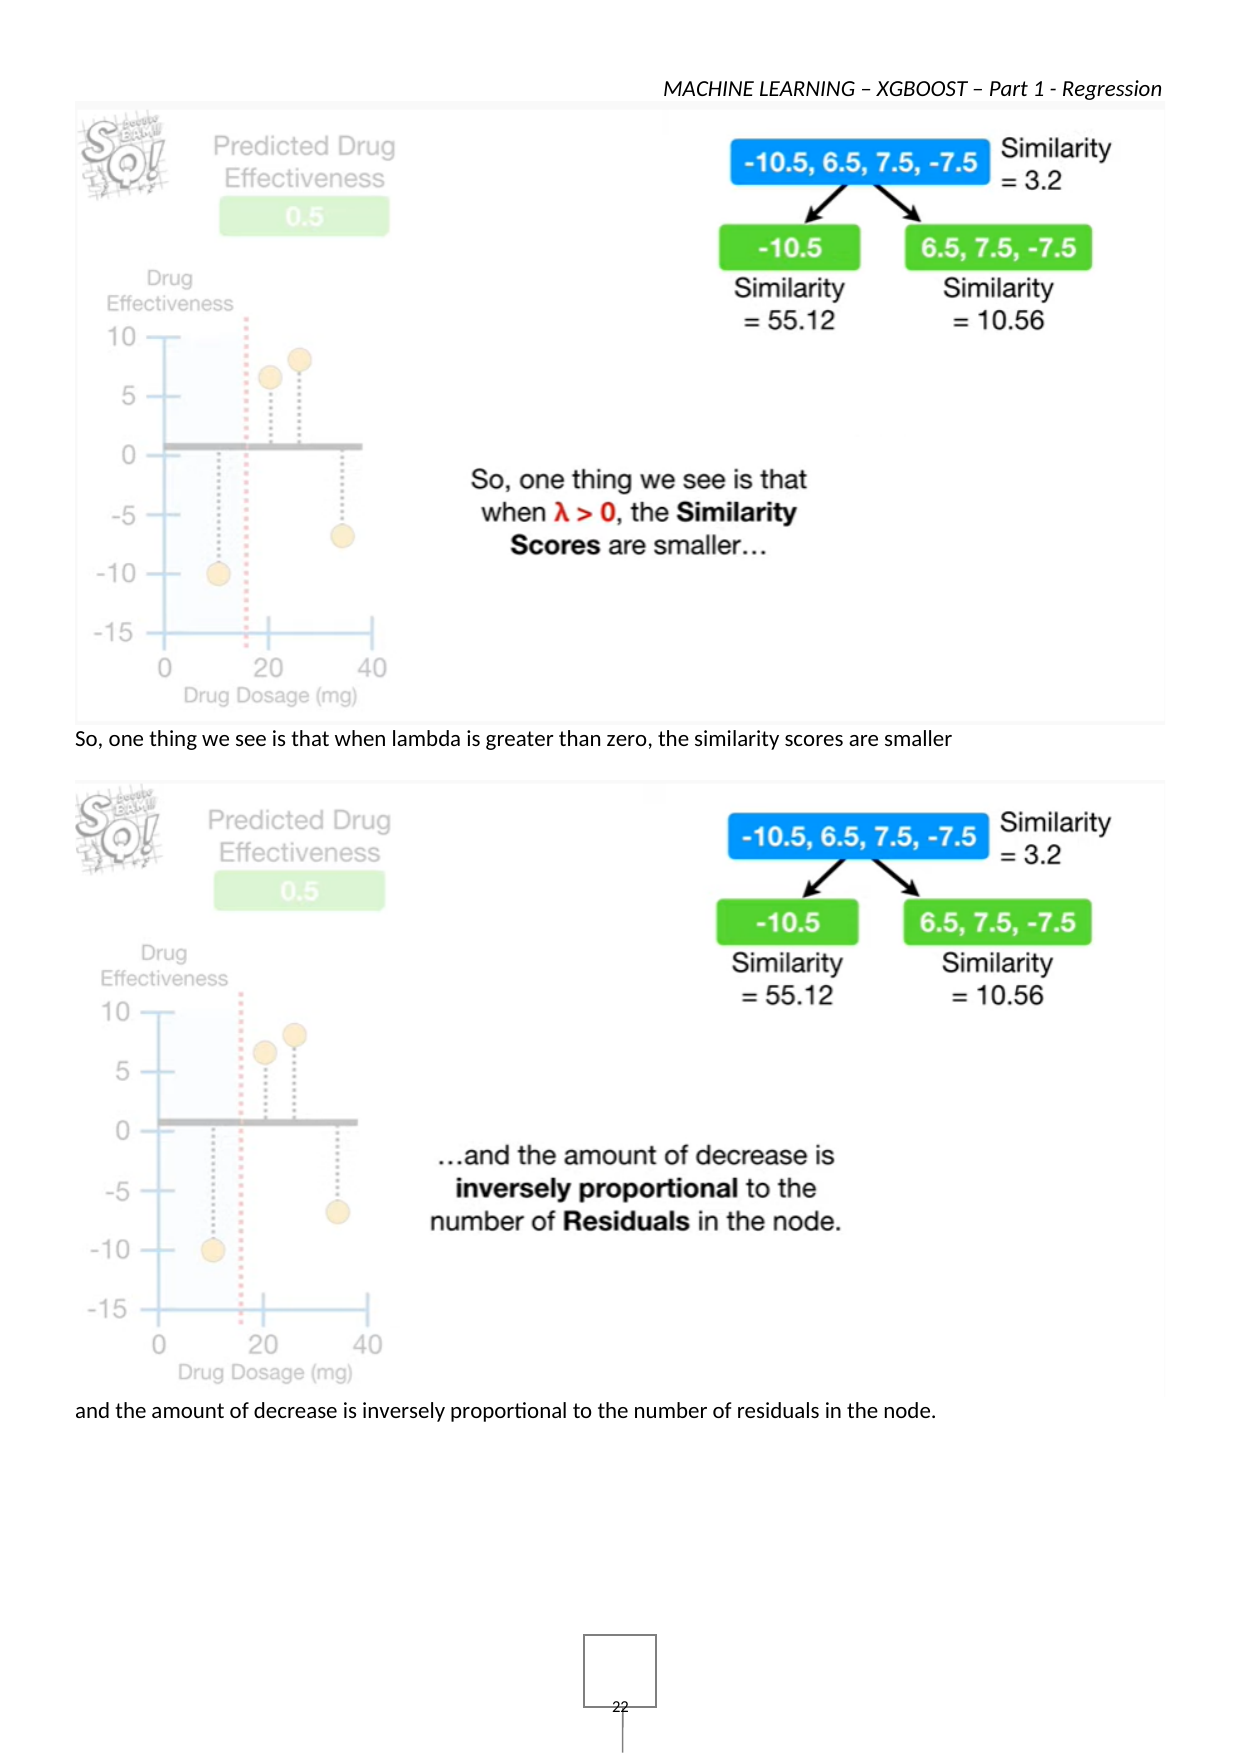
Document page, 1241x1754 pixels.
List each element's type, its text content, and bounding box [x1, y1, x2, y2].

text and the amount of decrease is inversely proportional to the number of residuals in the node. [75, 1397, 1165, 1424]
text So, one thing we see is that when lambda is greater than zero, the similarity scores are smaller [75, 725, 1165, 752]
picture [75, 780, 1166, 1397]
picture [75, 101, 1166, 725]
